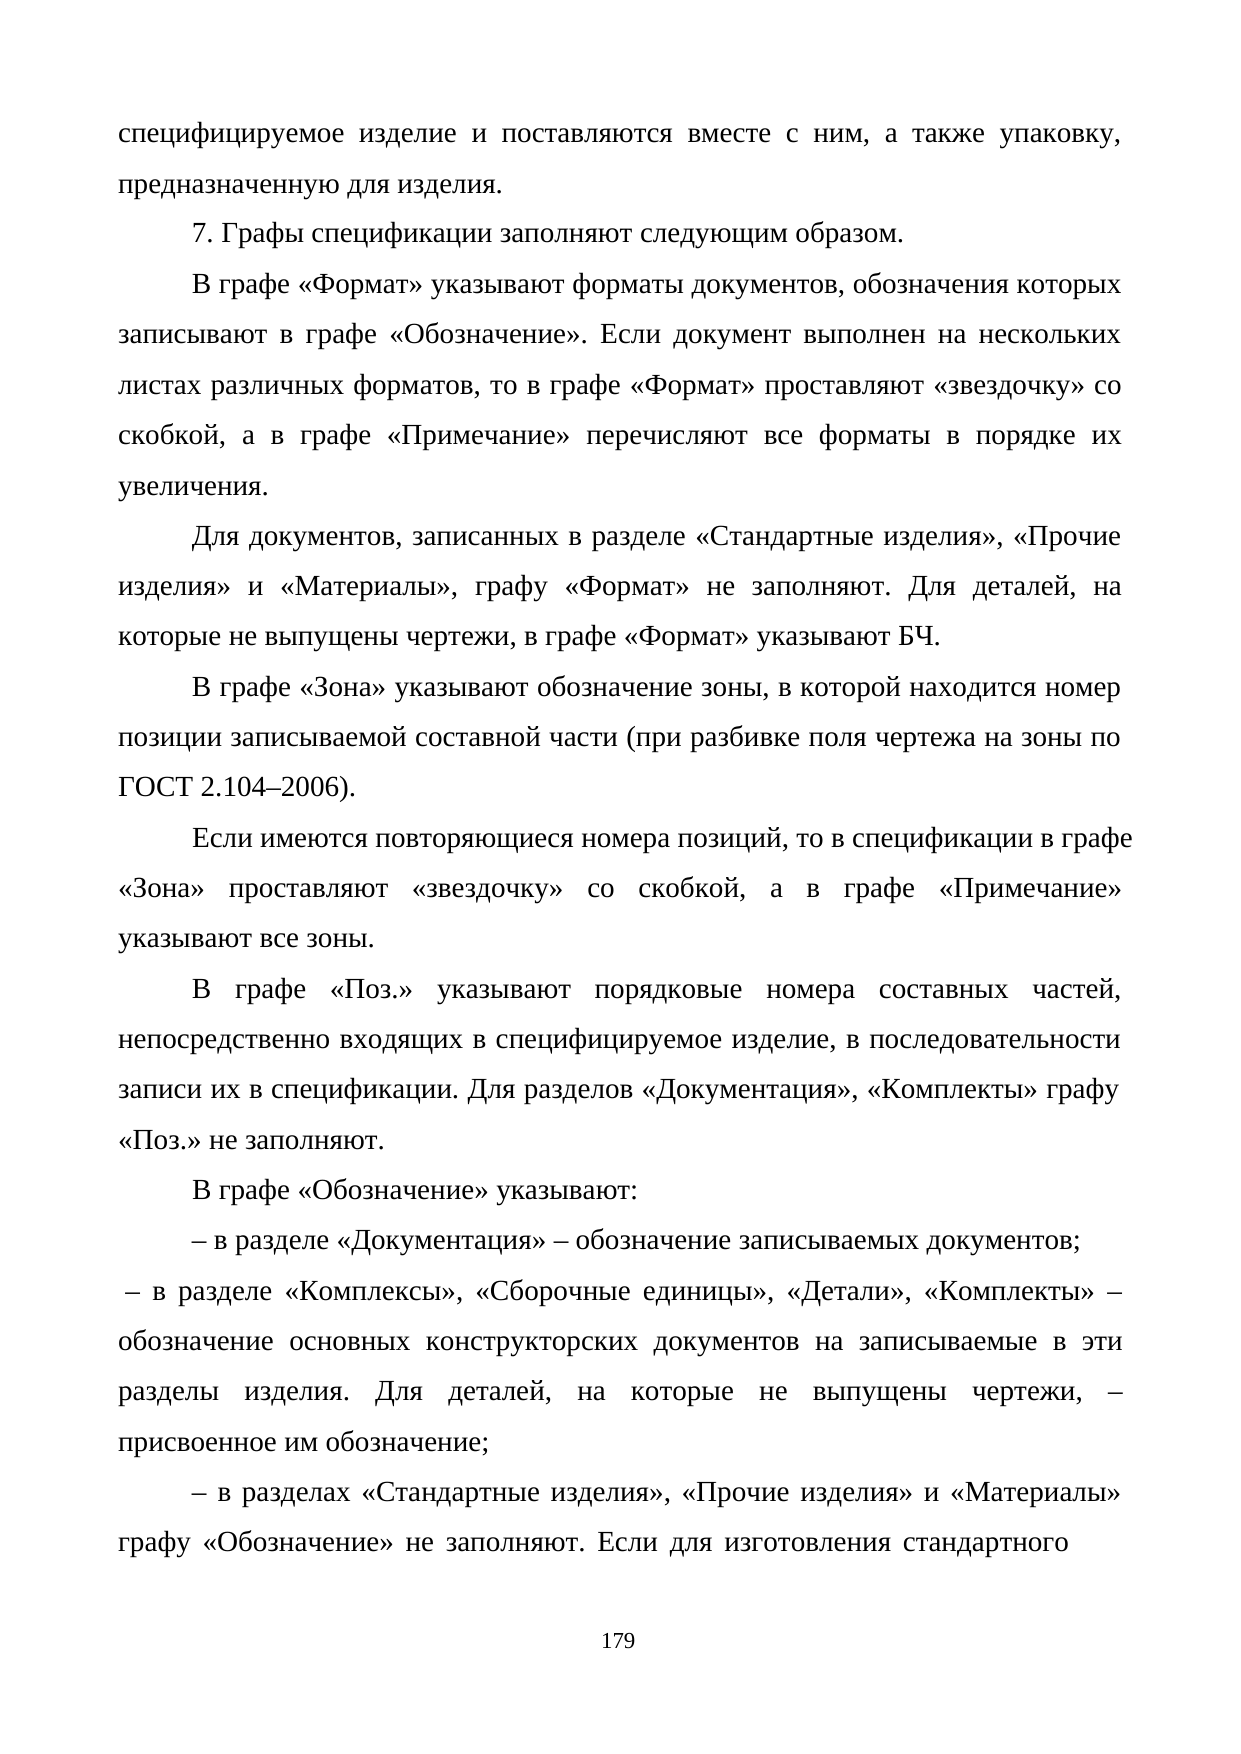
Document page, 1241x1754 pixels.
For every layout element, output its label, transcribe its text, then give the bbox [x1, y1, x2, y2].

text В графе «Обозначение» указывают: [192, 1172, 1215, 1206]
text «Поз.» не заполняют. [118, 1122, 1215, 1155]
list в разделах «Стандартные изделия», «Прочие изделия» и «Материалы» графу «Обозначение» не заполняют. Если для изготовления стандартного [118, 1474, 1122, 1558]
list в разделе «Документация» – обозначение записываемых документов; [192, 1222, 1215, 1256]
text специфицируемое изделие и поставляются вместе с ним, а также упаковку, предназначенную для изделия. [118, 115, 1121, 199]
text В графе «Формат» указывают форматы документов, обозначения которых записывают в графе «Обозначение». Если документ выполнен на нескольких листах различных форматов, то в графе «Формат» проставляют «звездочку» со скобкой, а в графе «Примечание» перечисляют все форматы в порядке их увеличения. [118, 266, 1122, 501]
text Если имеются повторяющиеся номера позиций, то в спецификации в графе [192, 820, 1215, 853]
text В графе «Поз.» указывают порядковые номера составных частей, непосредственно входящих в специфицируемое изделие, в последовательности записи их в спецификации. Для разделов «Документация», «Комплекты» графу [118, 971, 1122, 1105]
list в разделе «Комплексы», «Сборочные единицы», «Детали», «Комплекты» – обозначение основных конструкторских документов на записываемые в эти разделы изделия. Для деталей, на которые не выпущены чертежи, – присвоенное им обозначение; [118, 1273, 1122, 1457]
text «Зона» проставляют «звездочку» со скобкой, а в графе «Примечание» указывают все зоны. [118, 870, 1122, 954]
text В графе «Зона» указывают обозначение зоны, в которой находится номер позиции записываемой составной части (при разбивке поля чертежа на зоны по ГОСТ 2.104–2006). [118, 669, 1122, 803]
list Графы спецификации заполняют следующим образом. [192, 217, 1215, 249]
text Для документов, записанных в разделе «Стандартные изделия», «Прочие изделия» и «Материалы», графу «Формат» не заполняют. Для деталей, на которые не выпущены чертежи, в графе «Формат» указывают БЧ. [118, 518, 1122, 652]
